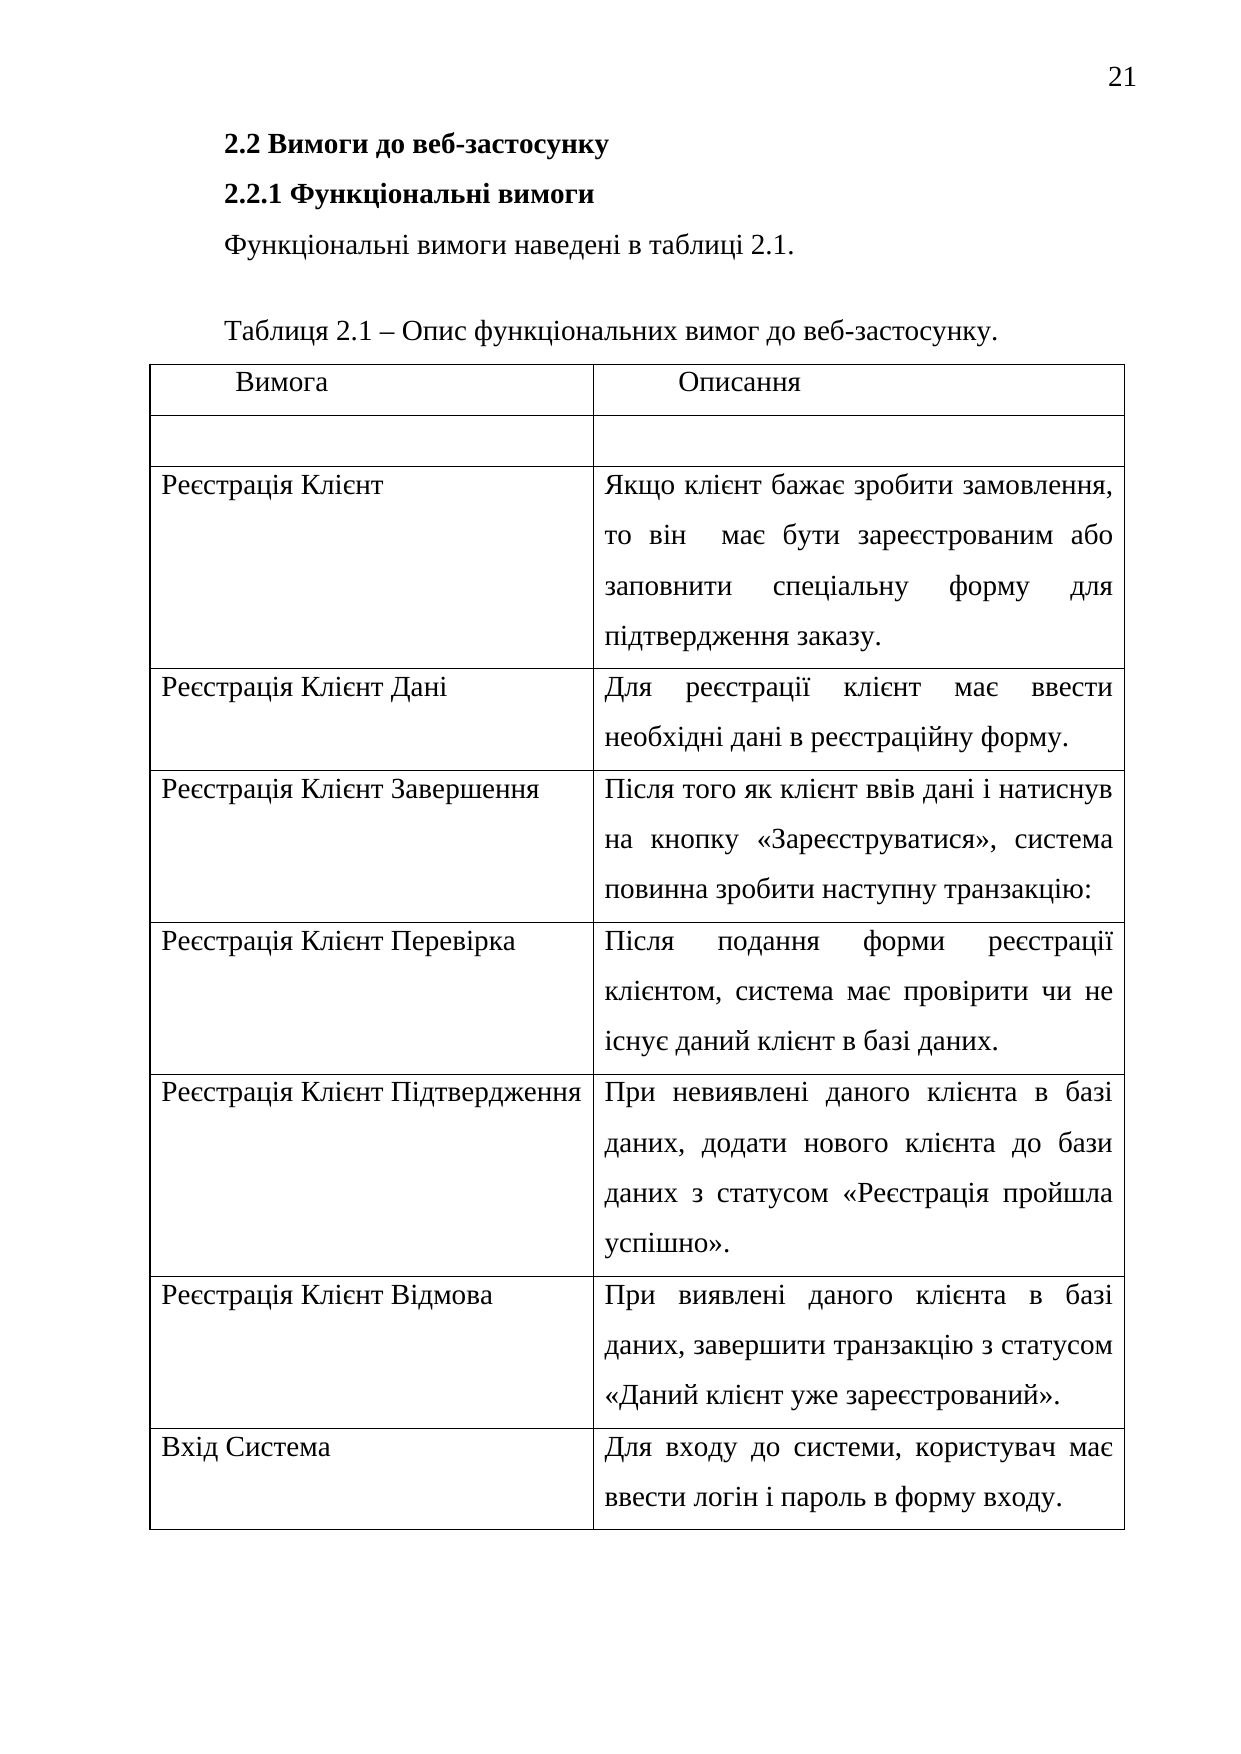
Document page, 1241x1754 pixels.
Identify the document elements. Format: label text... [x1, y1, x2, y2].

table_cell Реєстрація Клієнт Відмова [151, 1277, 593, 1428]
table_cell Реєстрація Клієнт Перевірка [151, 923, 593, 1073]
table_header Вимога [151, 365, 593, 415]
table_header Описання [594, 365, 1124, 415]
table_cell Реєстрація Клієнт Завершення [151, 771, 593, 922]
table_cell Вхід Система [151, 1429, 593, 1529]
list 2.2.1 Функціональні вимоги [224, 176, 1137, 210]
table_cell Для реєстрації клієнт має ввести необхідні дані в реєстраційну форму. [594, 669, 1124, 770]
table_cell Реєстрація Клієнт Дані [151, 669, 593, 770]
text Функціональні вимоги наведені в таблиці 2.1. [150, 227, 1137, 260]
table_cell Реєстрація Клієнт [151, 467, 593, 668]
table_cell Після того як клієнт ввів дані і натиснув на кнопку «Зареєструватися», система повинна зробити наступну транзакцію: [594, 771, 1124, 922]
table_cell [151, 416, 593, 466]
table_cell Якщо клієнт бажає зробити замовлення, то він має бути зареєстрованим або заповнити спеціальну форму для підтвердження заказу. [594, 467, 1124, 668]
table_cell При невиявлені даного клієнта в базі даних, додати нового клієнта до бази даних з статусом «Реєстрація пройшла успішно». [594, 1075, 1124, 1276]
table_cell [594, 416, 1124, 466]
text Таблиця 2.1 – Опис функціональних вимог до веб-застосунку. [150, 313, 1137, 347]
table_cell Для входу до системи, користувач має ввести логін і пароль в форму входу. [594, 1429, 1124, 1529]
list 2.2 Вимоги до веб-застосунку [224, 126, 1137, 160]
table_cell Реєстрація Клієнт Підтвердження [151, 1075, 593, 1276]
table_cell При виявлені даного клієнта в базі даних, завершити транзакцію з статусом «Даний клієнт уже зареєстрований». [594, 1277, 1124, 1428]
table_cell Після подання форми реєстрації клієнтом, система має провірити чи не існує даний клієнт в базі даних. [594, 923, 1124, 1073]
